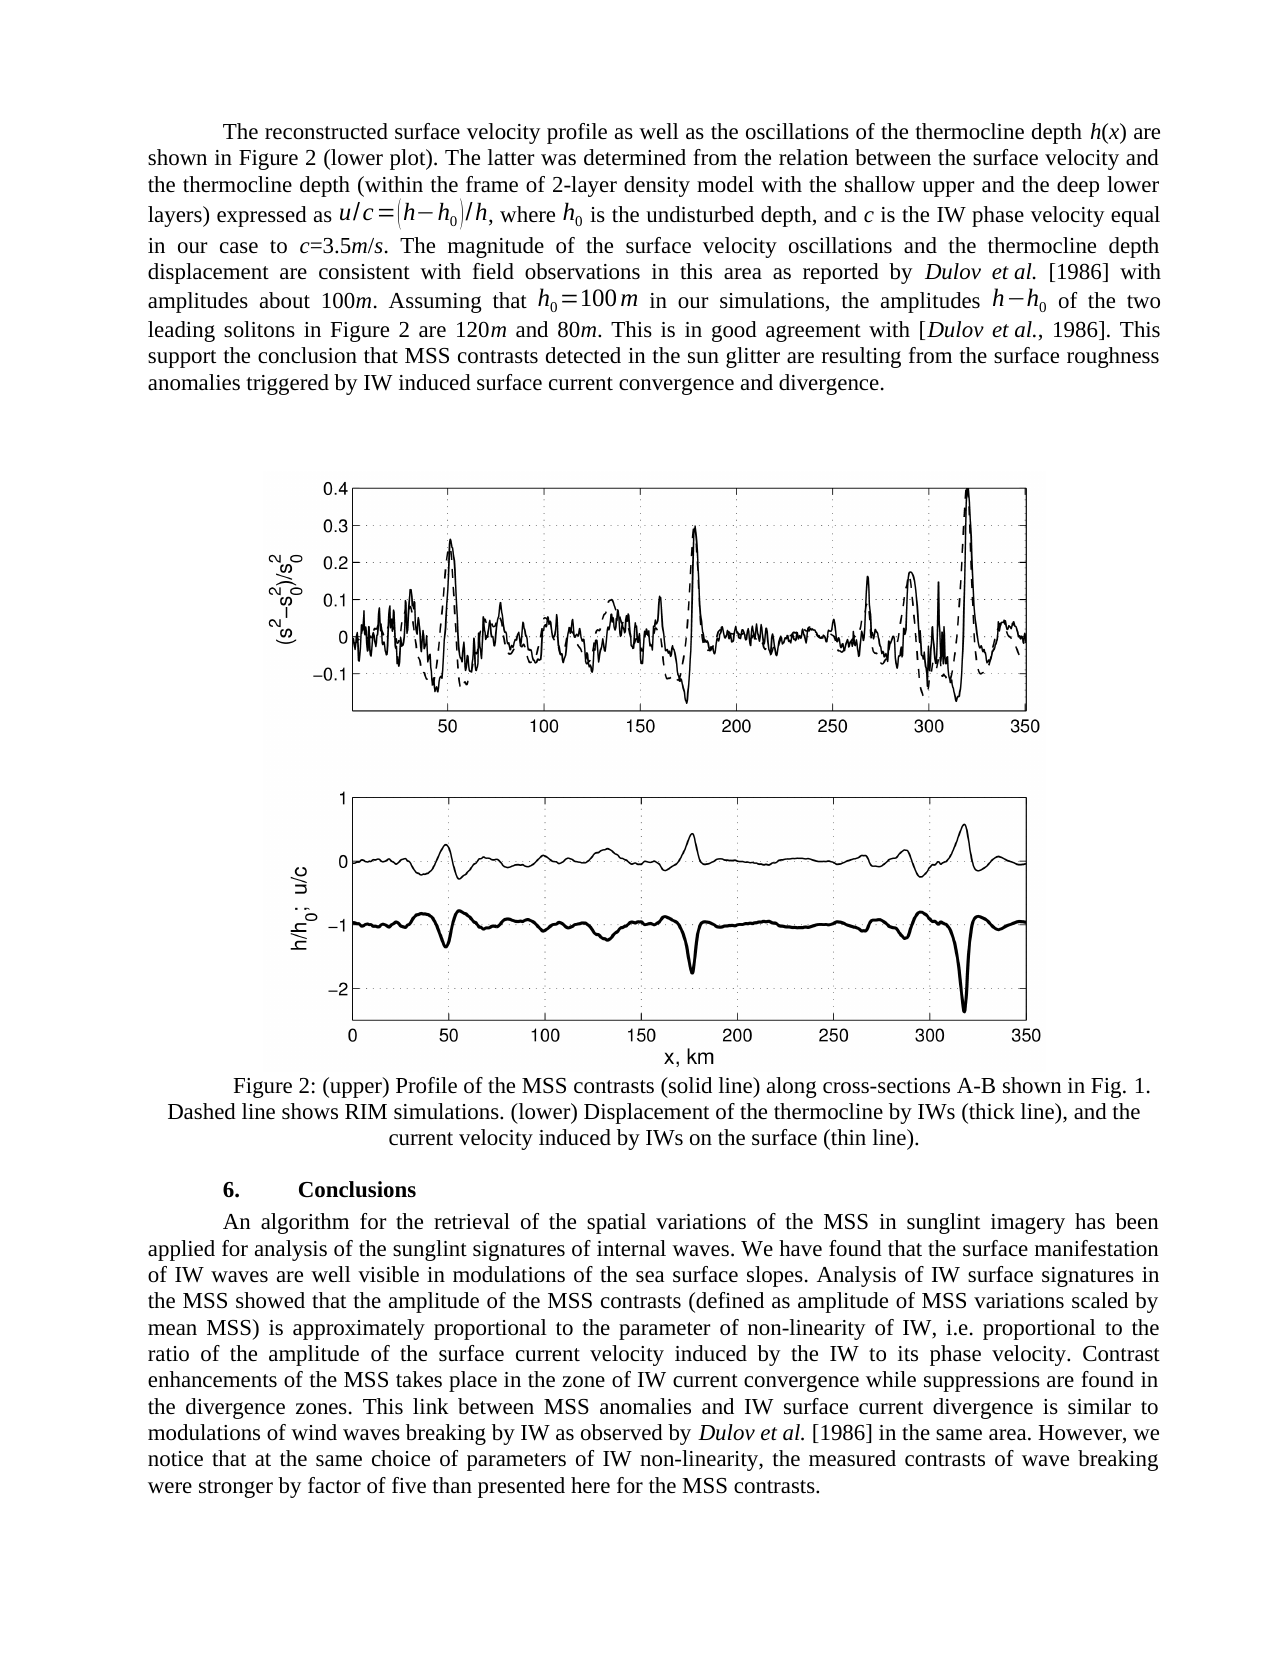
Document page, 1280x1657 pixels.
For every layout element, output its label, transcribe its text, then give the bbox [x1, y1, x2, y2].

text Figure 2: (upper) Profile of the MSS contrasts (solid line) along cross-sections A-B shown in Fig. 1. Dashed line shows RIM simulations. (lower) Displacement of the thermocline by IWs (thick line), and the current velocity induced by IWs on the surface (thin line). [148, 1072, 1161, 1151]
picture [262, 471, 1047, 1072]
text An algorithm for the retrieval of the spatial variations of the MSS in sunglint imagery has been applied for analysis of the sunglint signatures of internal waves. We have found that the surface manifestation of IW waves are well visible in modulations of the sea surface slopes. Analysis of IW surface signatures in the MSS showed that the amplitude of the MSS contrasts (defined as amplitude of MSS variations scaled by mean MSS) is approximately proportional to the parameter of non-linearity of IW, i.e. proportional to the ratio of the amplitude of the surface current velocity induced by the IW to its phase velocity. Contrast enhancements of the MSS takes place in the zone of IW current convergence while suppressions are found in the divergence zones. This link between MSS anomalies and IW surface current divergence is similar to modulations of wind waves breaking by IW as observed by Dulov et al. [1986] in the same area. However, we notice that at the same choice of parameters of IW non-linearity, the measured contrasts of wave breaking were stronger by factor of five than presented here for the MSS contrasts. [148, 1208, 1161, 1498]
subtitle Conclusions [148, 1176, 1161, 1202]
text The reconstructed surface velocity profile as well as the oscillations of the thermocline depth h(x) are shown in Figure 2 (lower plot). The latter was determined from the relation between the surface velocity and the thermocline depth (within the frame of 2-layer density model with the shallow upper and the deep lower layers) expressed as , where is the undisturbed depth, and c is the IW phase velocity equal in our case to c=3.5m/s. The magnitude of the surface velocity oscillations and the thermocline depth displacement are consistent with field observations in this area as reported by Dulov et al. [1986] with amplitudes about 100m. Assuming that in our simulations, the amplitudes of the two leading solitons in Figure 2 are 120m and 80m. This is in good agreement with [Dulov et al., 1986]. This support the conclusion that MSS contrasts detected in the sun glitter are resulting from the surface roughness anomalies triggered by IW induced surface current convergence and divergence. [148, 118, 1161, 395]
